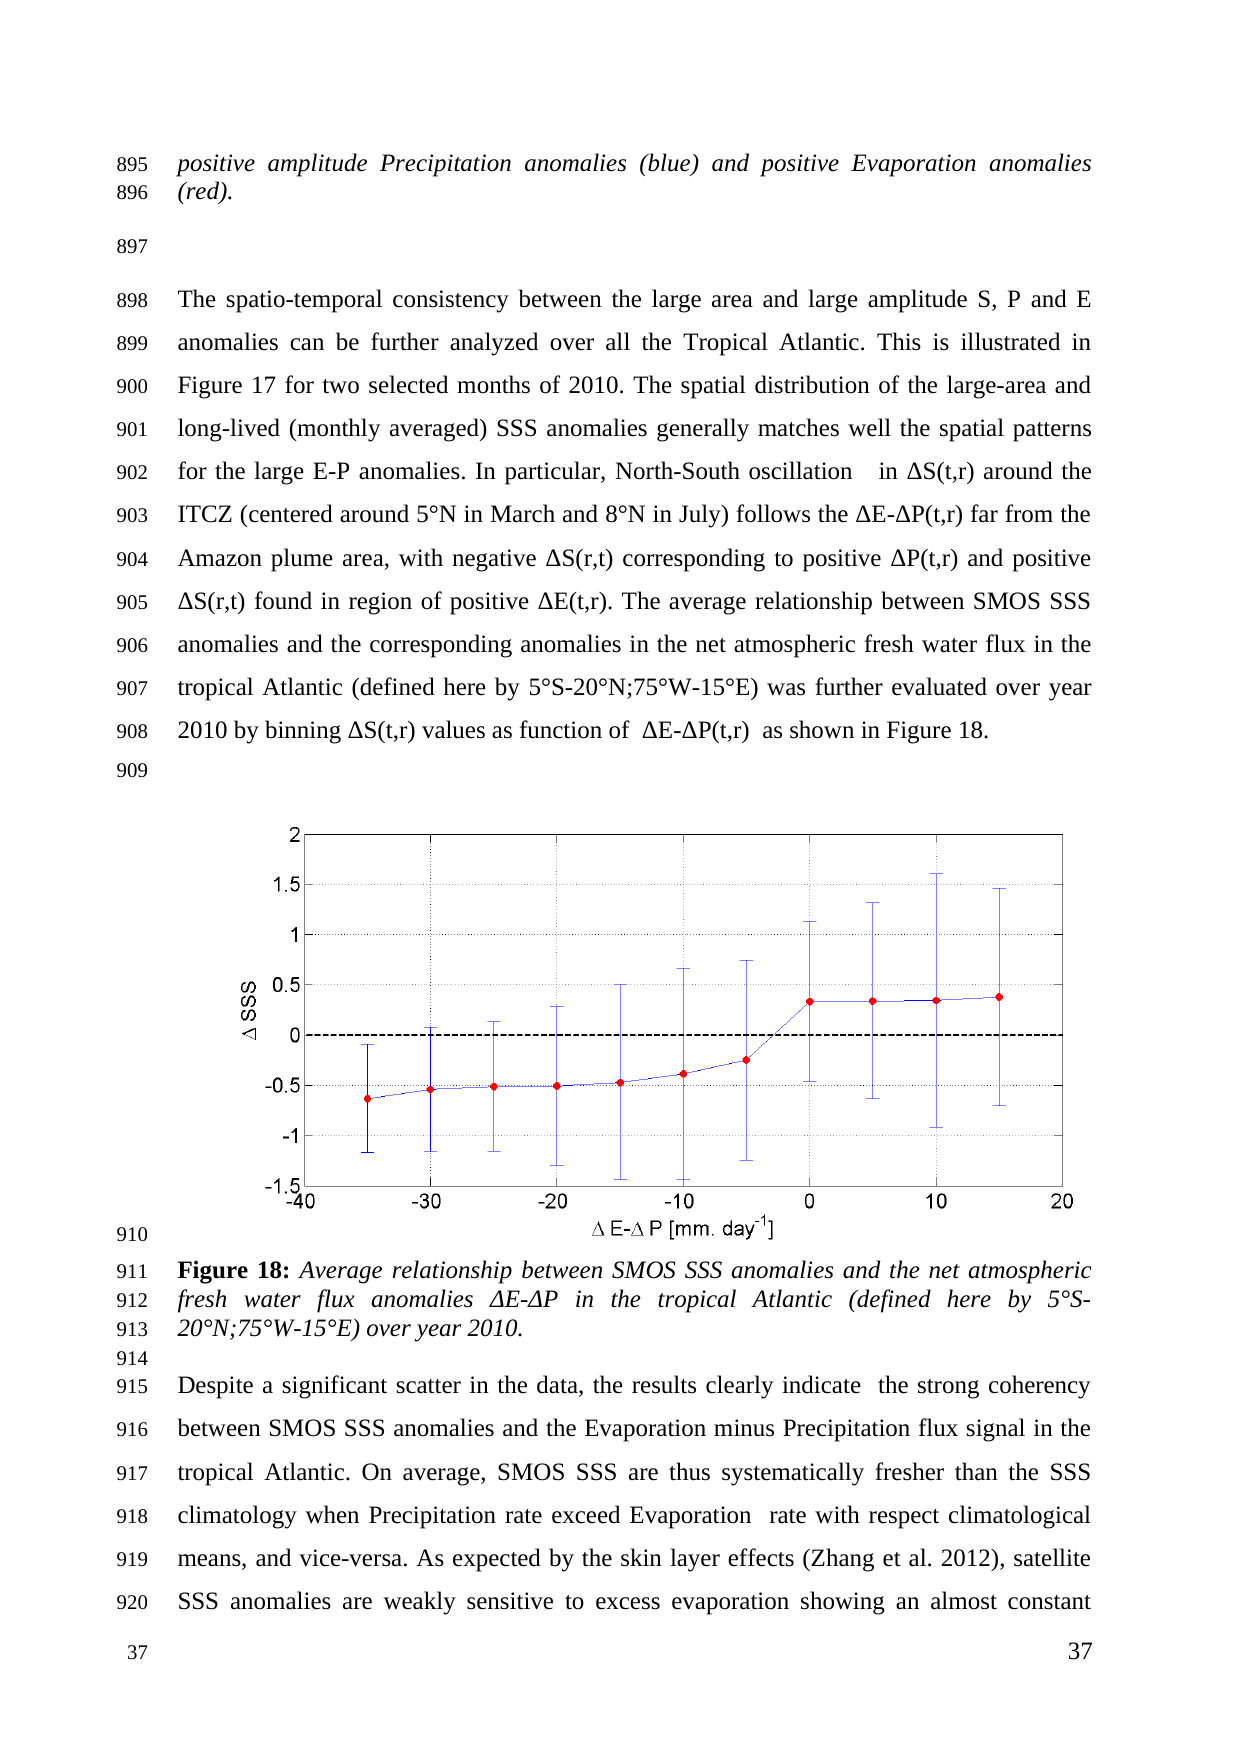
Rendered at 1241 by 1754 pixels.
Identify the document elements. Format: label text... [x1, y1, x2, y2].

picture [177, 801, 1155, 1241]
text Figure 18: Average relationship between SMOS SSS anomalies and the net atmospheric fresh water flux anomalies ΔE-ΔP in the tropical Atlantic (defined here by 5°S-20°N;75°W-15°E) over year 2010. [177, 1255, 1092, 1342]
text The spatio-temporal consistency between the large area and large amplitude S, P and E anomalies can be further analyzed over all the Tropical Atlantic. This is illustrated in Figure 17 for two selected months of 2010. The spatial distribution of the large-area and long-lived (monthly averaged) SSS anomalies generally matches well the spatial patterns for the large E-P anomalies. In particular, North-South oscillation in ΔS(t,r) around the ITCZ (centered around 5°N in March and 8°N in July) follows the ΔE-ΔP(t,r) far from the Amazon plume area, with negative ΔS(r,t) corresponding to positive ΔP(t,r) and positive ΔS(r,t) found in region of positive ΔE(t,r). The average relationship between SMOS SSS anomalies and the corresponding anomalies in the net atmospheric fresh water flux in the tropical Atlantic (defined here by 5°S-20°N;75°W-15°E) was further evaluated over year 2010 by binning ΔS(t,r) values as function of ΔE-ΔP(t,r) as shown in Figure 18. [177, 284, 1092, 744]
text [177, 148, 1092, 205]
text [177, 1370, 1092, 1615]
